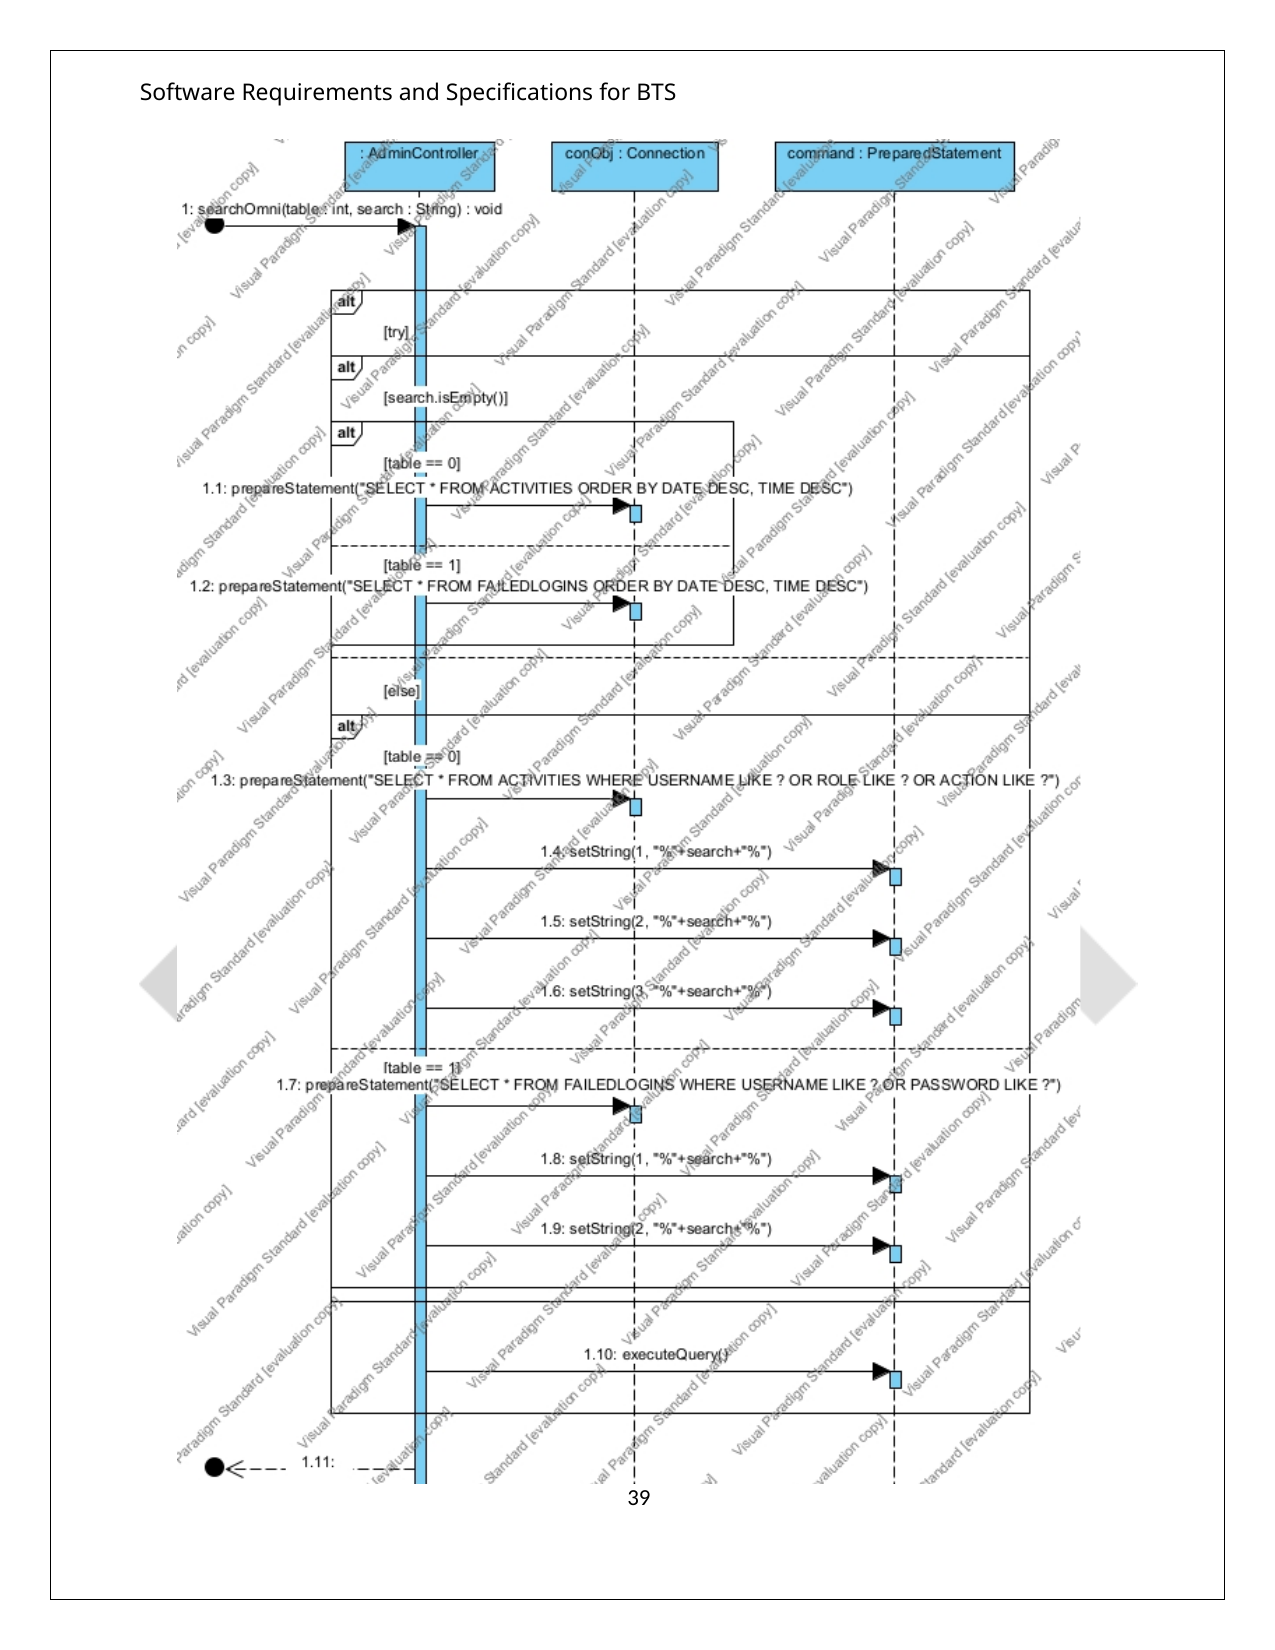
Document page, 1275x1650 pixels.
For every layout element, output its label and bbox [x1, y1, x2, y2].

picture [177, 139, 1081, 1484]
